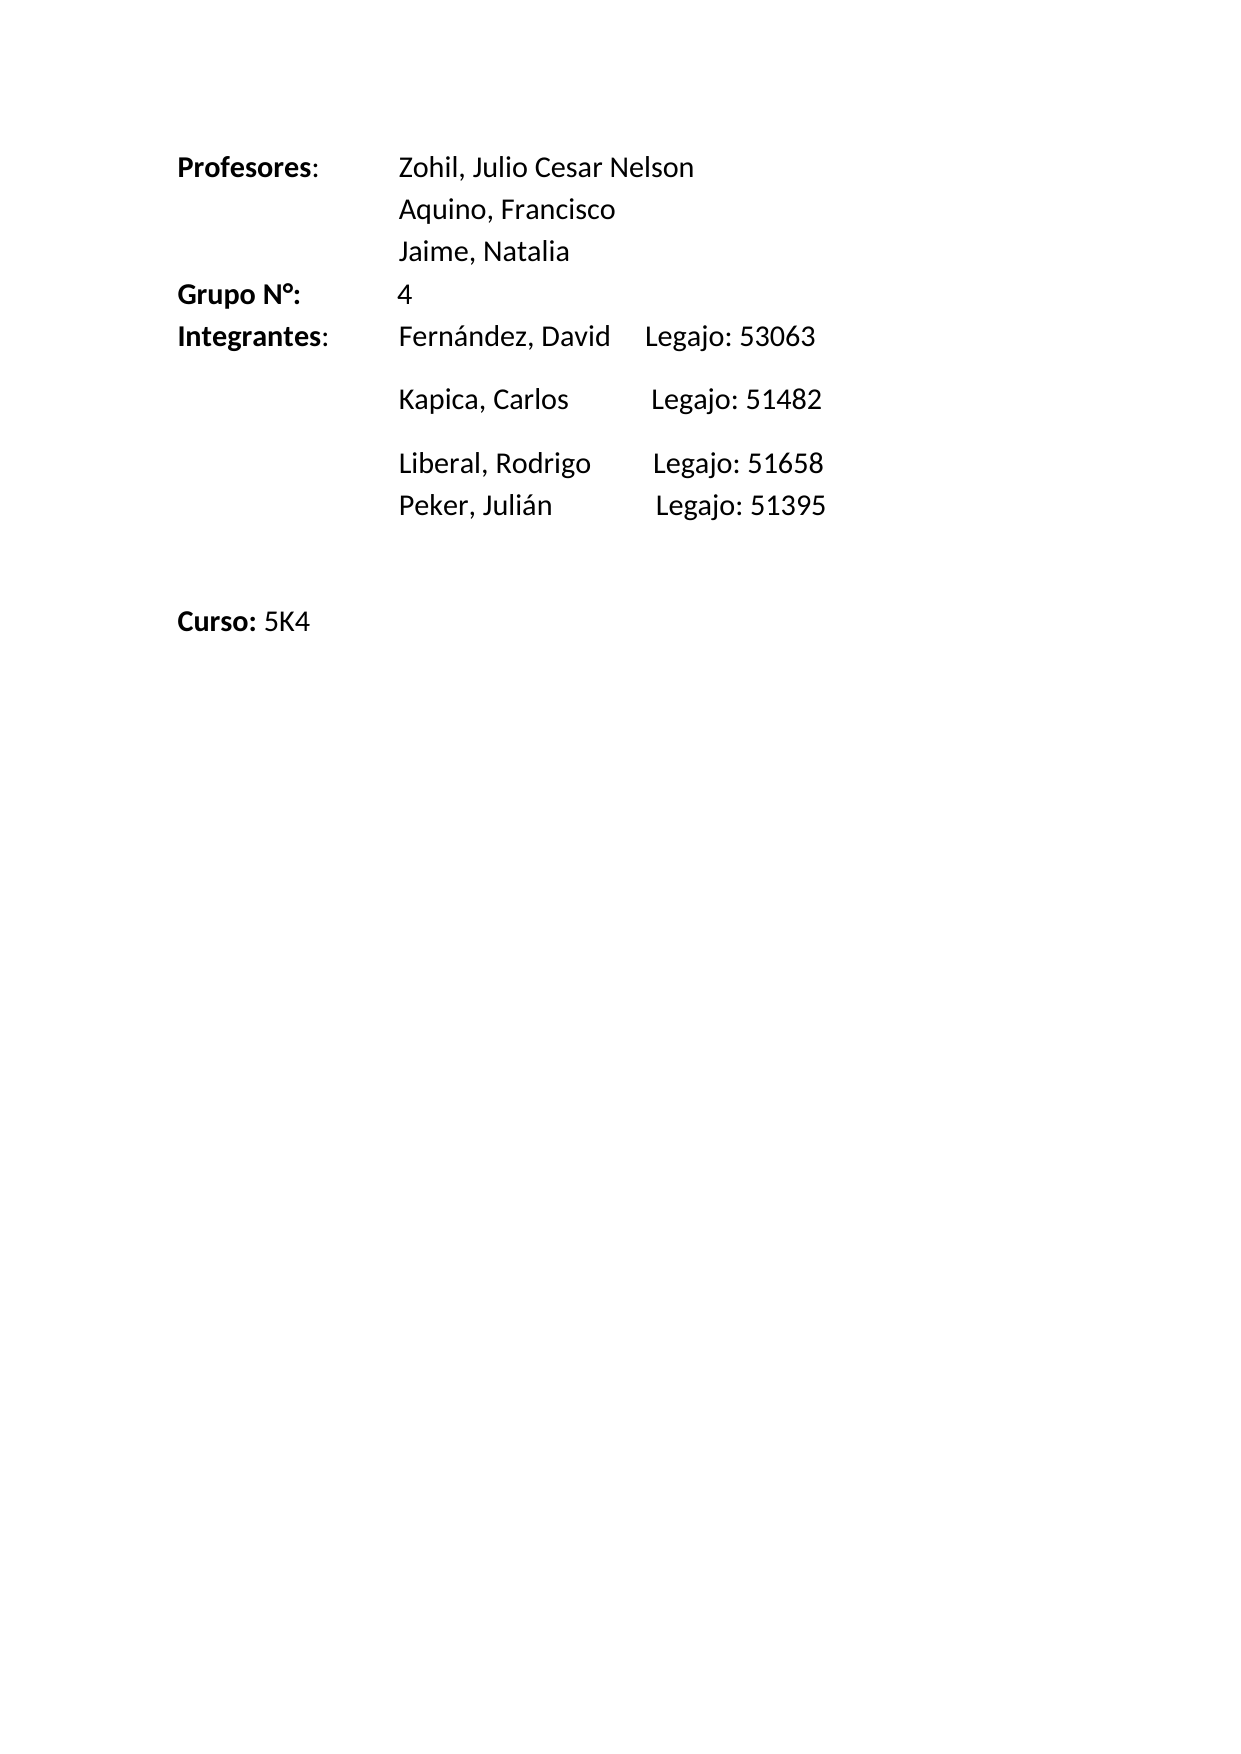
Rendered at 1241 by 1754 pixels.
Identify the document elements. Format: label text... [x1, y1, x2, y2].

text Liberal, Rodrigo Legajo: 51658 Peker, Julián Legajo: 51395 [398, 444, 1093, 523]
text Curso: 5K4 [177, 602, 1093, 639]
text Profesores: Zohil, Julio Cesar Nelson Aquino, Francisco Jaime, Natalia Grupo N°: 4 Integrantes: Fernández, David Legajo: 53063 [177, 148, 1093, 354]
text Kapica, Carlos Legajo: 51482 [398, 380, 1093, 417]
